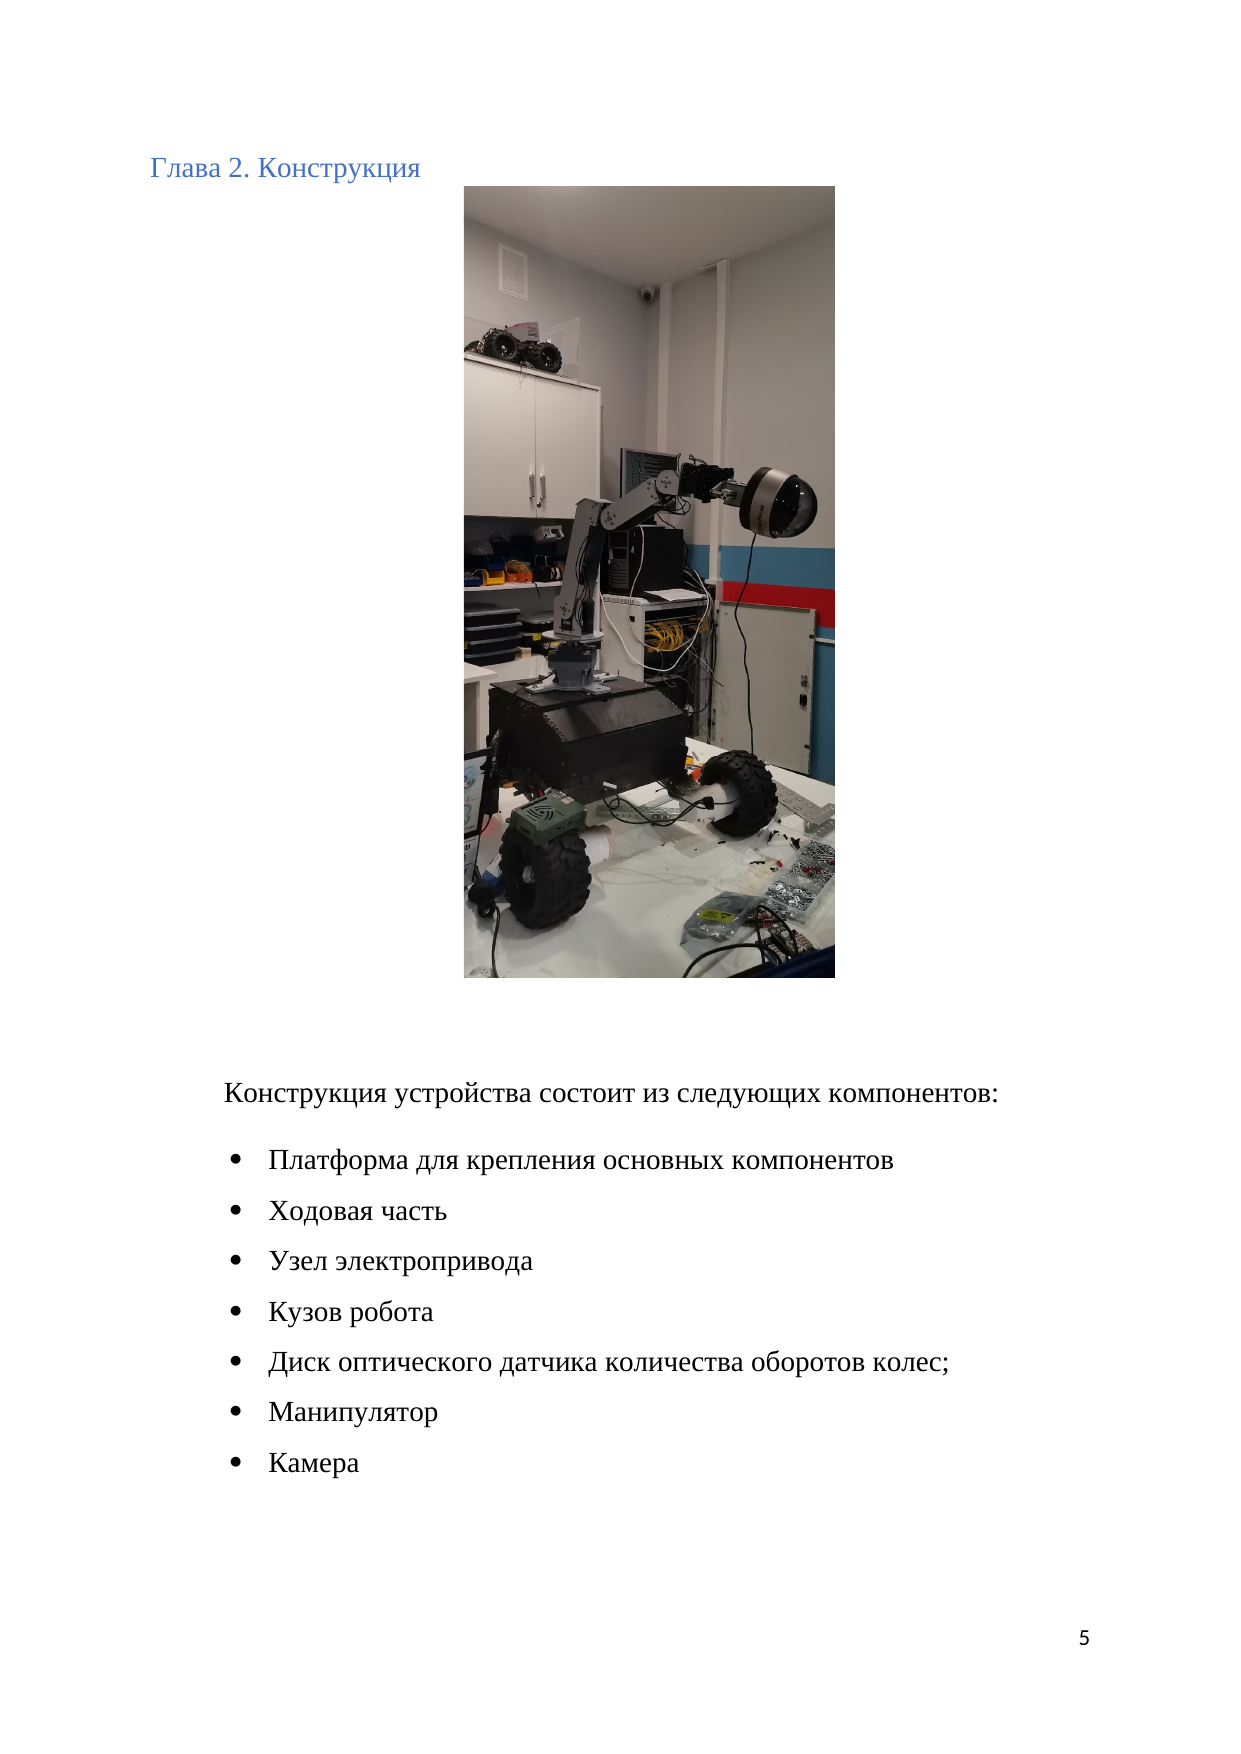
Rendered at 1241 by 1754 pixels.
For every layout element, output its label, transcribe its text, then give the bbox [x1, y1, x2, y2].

list Платформа для крепления основных компонентов [231, 1142, 1090, 1176]
list Кузов робота [231, 1294, 1090, 1327]
subtitle Глава 2. Конструкция [150, 150, 1090, 183]
text Конструкция устройства состоит из следующих компонентов: [224, 1075, 1090, 1109]
list Ходовая часть [231, 1193, 1090, 1226]
list Диск оптического датчика количества оборотов колес; [231, 1344, 1090, 1378]
list Манипулятор [231, 1394, 1090, 1428]
list Узел электропривода [231, 1243, 1090, 1277]
list Камера [231, 1445, 1090, 1478]
